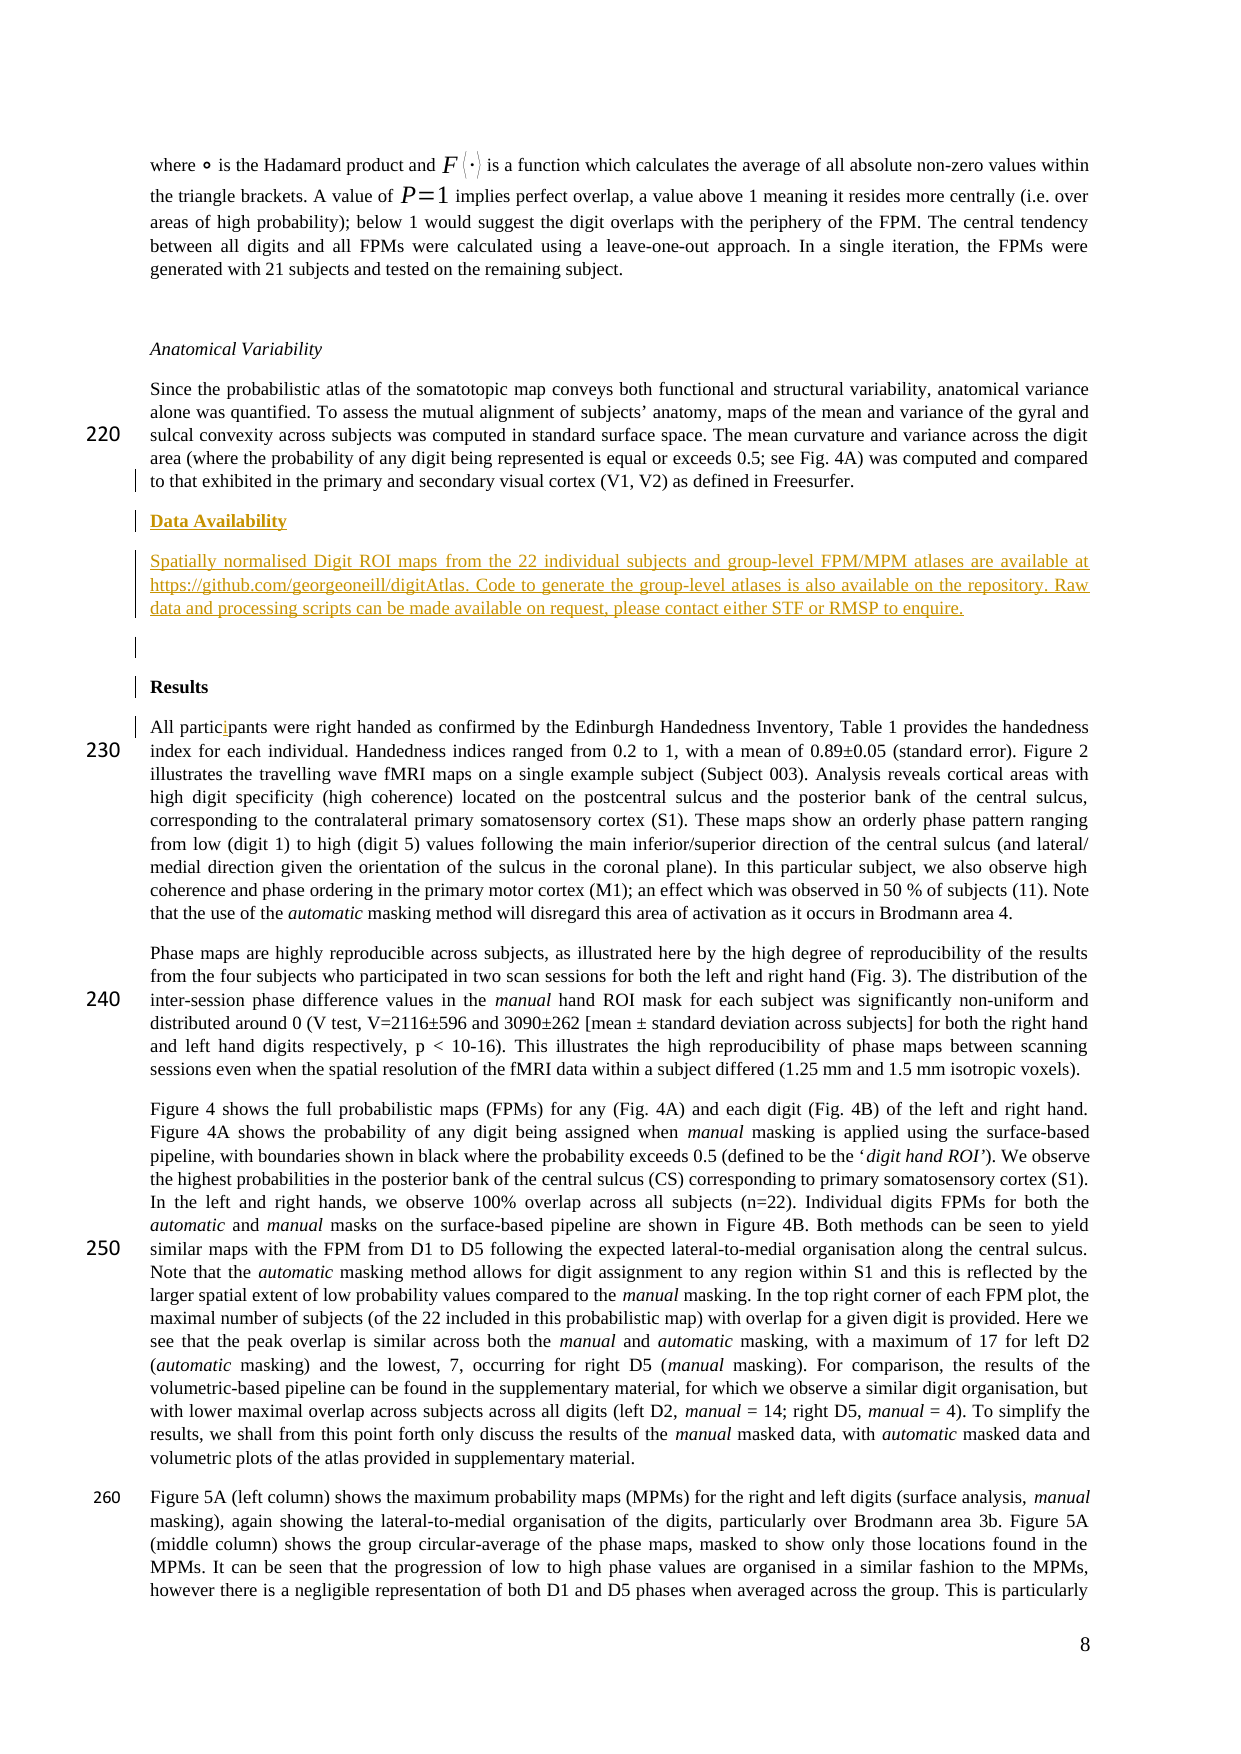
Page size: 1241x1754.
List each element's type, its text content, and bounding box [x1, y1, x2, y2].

text Anatomical Variability [150, 338, 1090, 359]
text Since the probabilistic atlas of the somatotopic map conveys both functional and structural variability, anatomical variance alone was quantified. To assess the mutual alignment of subjects’ anatomy, maps of the mean and variance of the gyral and sulcal convexity across subjects was computed in standard surface space. The mean curvature and variance across the digit area (where the probability of any digit being represented is equal or exceeds 0.5; see Fig. 4A) was computed and compared to that exhibited in the primary and secondary visual cortex (V1, V2) as defined in Freesurfer. [150, 377, 1090, 492]
text Results [150, 676, 1090, 698]
text All particpants were right handed as confirmed by the Edinburgh Handedness Inventory, Table 1 provides the handedness index for each individual. Handedness indices ranged from 0.2 to 1, with a mean of 0.89±0.05 (standard error). Figure 2 illustrates the travelling wave fMRI maps on a single example subject (Subject 003). Analysis reveals cortical areas with high digit specificity (high coherence) located on the postcentral sulcus and the posterior bank of the central sulcus, corresponding to the contralateral primary somatosensory cortex (S1). These maps show an orderly phase pattern ranging from low (digit 1) to high (digit 5) values following the main inferior/superior direction of the central sulcus (and lateral/ medial direction given the orientation of the sulcus in the coronal plane). In this particular subject, we also observe high coherence and phase ordering in the primary motor cortex (M1); an effect which was observed in 50 % of subjects (11). Note that the use of the automatic masking method will disregard this area of activation as it occurs in Brodmann area 4. [150, 716, 1090, 924]
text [150, 1486, 1090, 1601]
text where is the Hadamard product and is a function which calculates the average of all absolute non-zero values within the triangle brackets. A value of implies perfect overlap, a value above 1 meaning it resides more centrally (i.e. over areas of high probability); below 1 would suggest the digit overlaps with the periphery of the FPM. The central tendency between all digits and all FPMs were calculated using a leave-one-out approach. In a single iteration, the FPMs were generated with 21 subjects and tested on the remaining subject. [150, 150, 1090, 279]
text Phase maps are highly reproducible across subjects, as illustrated here by the high degree of reproducibility of the results from the four subjects who participated in two scan sessions for both the left and right hand (Fig. 3). The distribution of the inter-session phase difference values in the manual hand ROI mask for each subject was significantly non-uniform and distributed around 0 (V test, V=2116±596 and 3090±262 [mean ± standard deviation across subjects] for both the right hand and left hand digits respectively, p < 10-16). This illustrates the high reproducibility of phase maps between scanning sessions even when the spatial resolution of the fMRI data within a subject differed (1.25 mm and 1.5 mm isotropic voxels). [150, 942, 1090, 1080]
text Figure 4 shows the full probabilistic maps (FPMs) for any (Fig. 4A) and each digit (Fig. 4B) of the left and right hand. Figure 4A shows the probability of any digit being assigned when manual masking is applied using the surface-based pipeline, with boundaries shown in black where the probability exceeds 0.5 (defined to be the ‘digit hand ROI’). We observe the highest probabilities in the posterior bank of the central sulcus (CS) corresponding to primary somatosensory cortex (S1). In the left and right hands, we observe 100% overlap across all subjects (n=22). Individual digits FPMs for both the automatic and manual masks on the surface-based pipeline are shown in Figure 4B. Both methods can be seen to yield similar maps with the FPM from D1 to D5 following the expected lateral-to-medial organisation along the central sulcus. Note that the automatic masking method allows for digit assignment to any region within S1 and this is reflected by the larger spatial extent of low probability values compared to the manual masking. In the top right corner of each FPM plot, the maximal number of subjects (of the 22 included in this probabilistic map) with overlap for a given digit is provided. Here we see that the peak overlap is similar across both the manual and automatic masking, with a maximum of 17 for left D2 (automatic masking) and the lowest, 7, occurring for right D5 (manual masking). For comparison, the results of the volumetric-based pipeline can be found in the supplementary material, for which we observe a similar digit organisation, but with lower maximal overlap across subjects across all digits (left D2, manual = 14; right D5, manual = 4). To simplify the results, we shall from this point forth only discuss the results of the manual masked data, with automatic masked data and volumetric plots of the atlas provided in supplementary material. [150, 1098, 1090, 1468]
